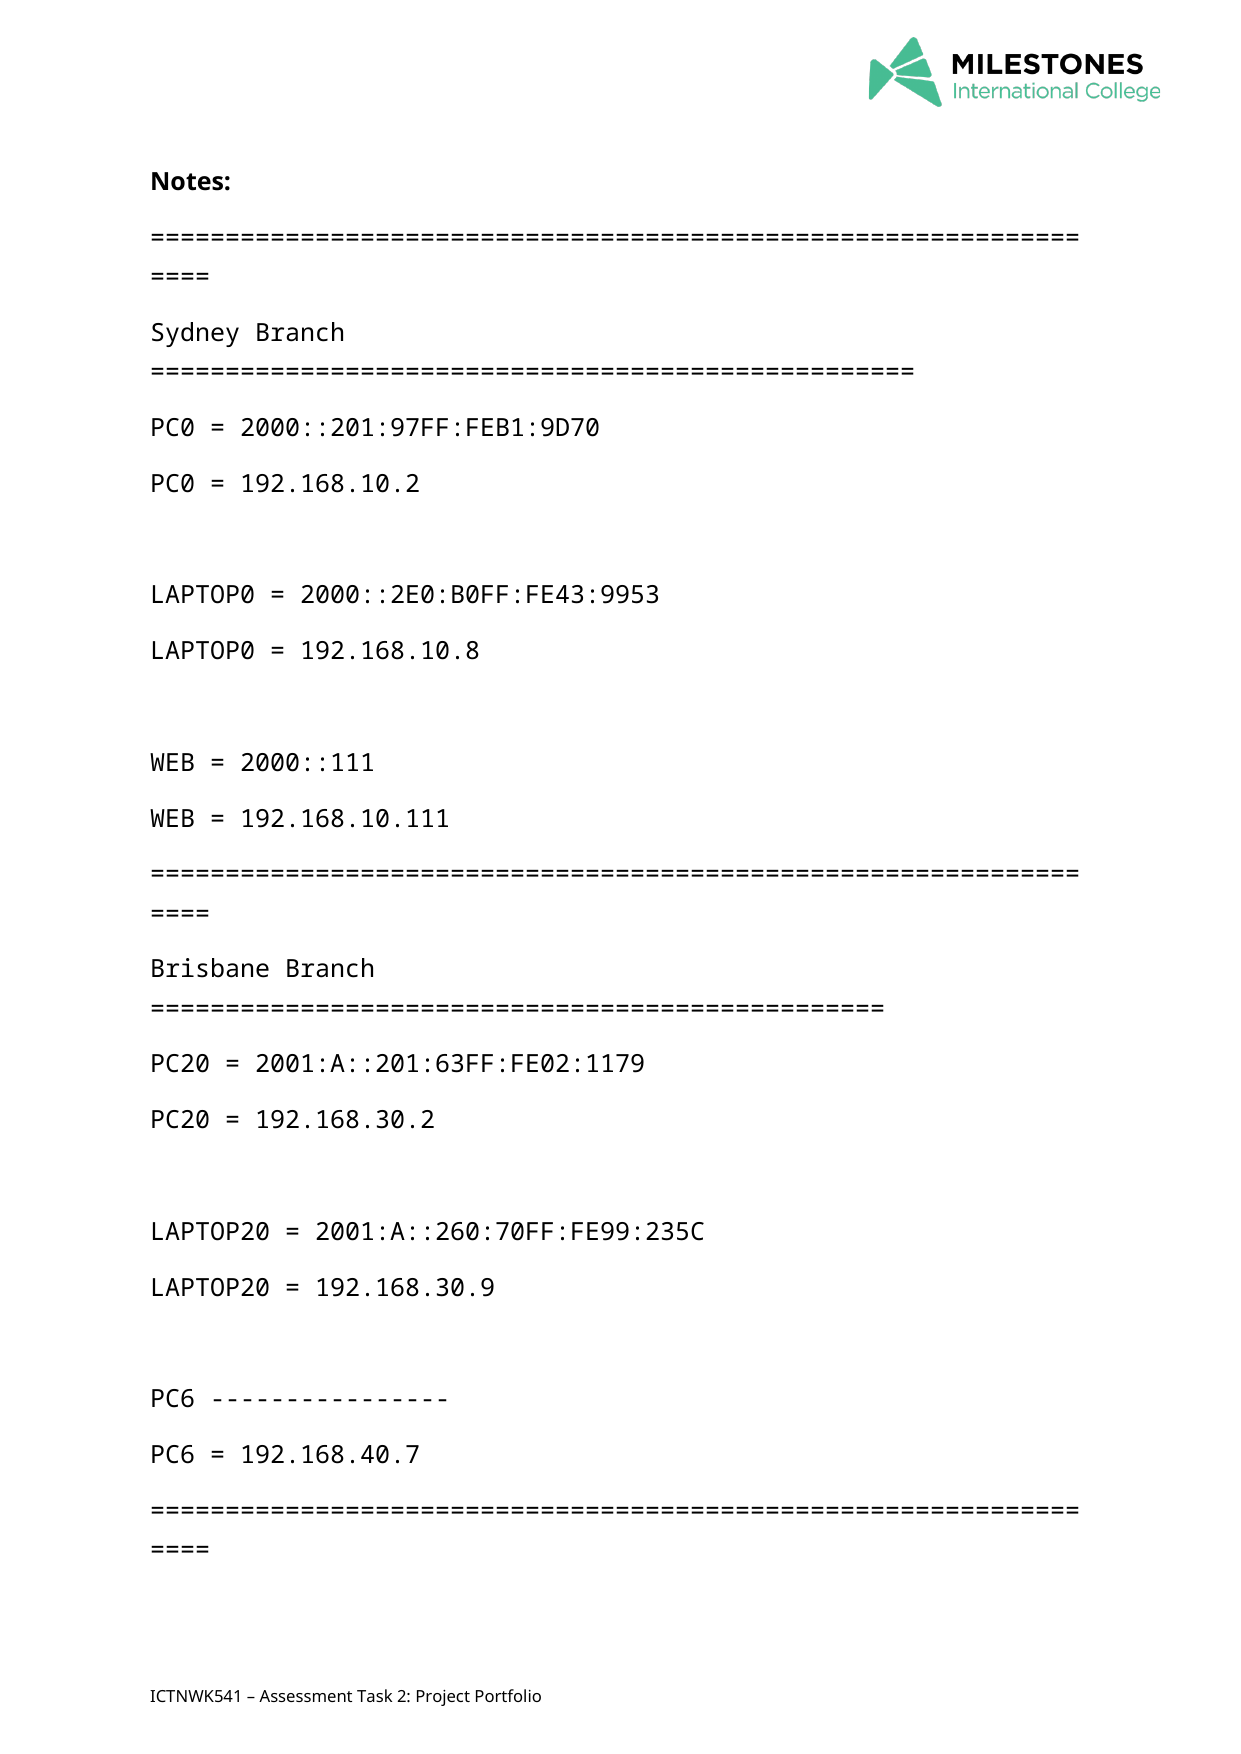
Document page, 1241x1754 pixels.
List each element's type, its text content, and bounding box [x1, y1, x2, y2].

text PC0 = 192.168.10.2 [150, 465, 1090, 499]
text Sydney Branch =================================================== [150, 314, 1090, 388]
text PC0 = 2000::201:97FF:FEB1:9D70 [150, 409, 1090, 443]
text LAPTOP20 = 192.168.30.9 [150, 1269, 1090, 1303]
text ================================================================== [150, 856, 1090, 929]
text PC20 = 192.168.30.2 [150, 1102, 1090, 1136]
text ================================================================== [150, 219, 1090, 293]
text LAPTOP0 = 2000::2E0:B0FF:FE43:9953 [150, 577, 1090, 611]
text LAPTOP20 = 2001:A::260:70FF:FE99:235C [150, 1214, 1090, 1248]
text WEB = 2000::111 [150, 744, 1090, 778]
picture [868, 37, 1161, 107]
text Brisbane Branch ================================================= [150, 951, 1090, 1024]
text Notes: [150, 164, 1090, 198]
text WEB = 192.168.10.111 [150, 800, 1090, 834]
text PC20 = 2001:A::201:63FF:FE02:1179 [150, 1046, 1090, 1080]
text PC6 ---------------- [150, 1381, 1090, 1415]
text ================================================================== [150, 1493, 1090, 1566]
text PC6 = 192.168.40.7 [150, 1437, 1090, 1471]
text LAPTOP0 = 192.168.10.8 [150, 633, 1090, 667]
